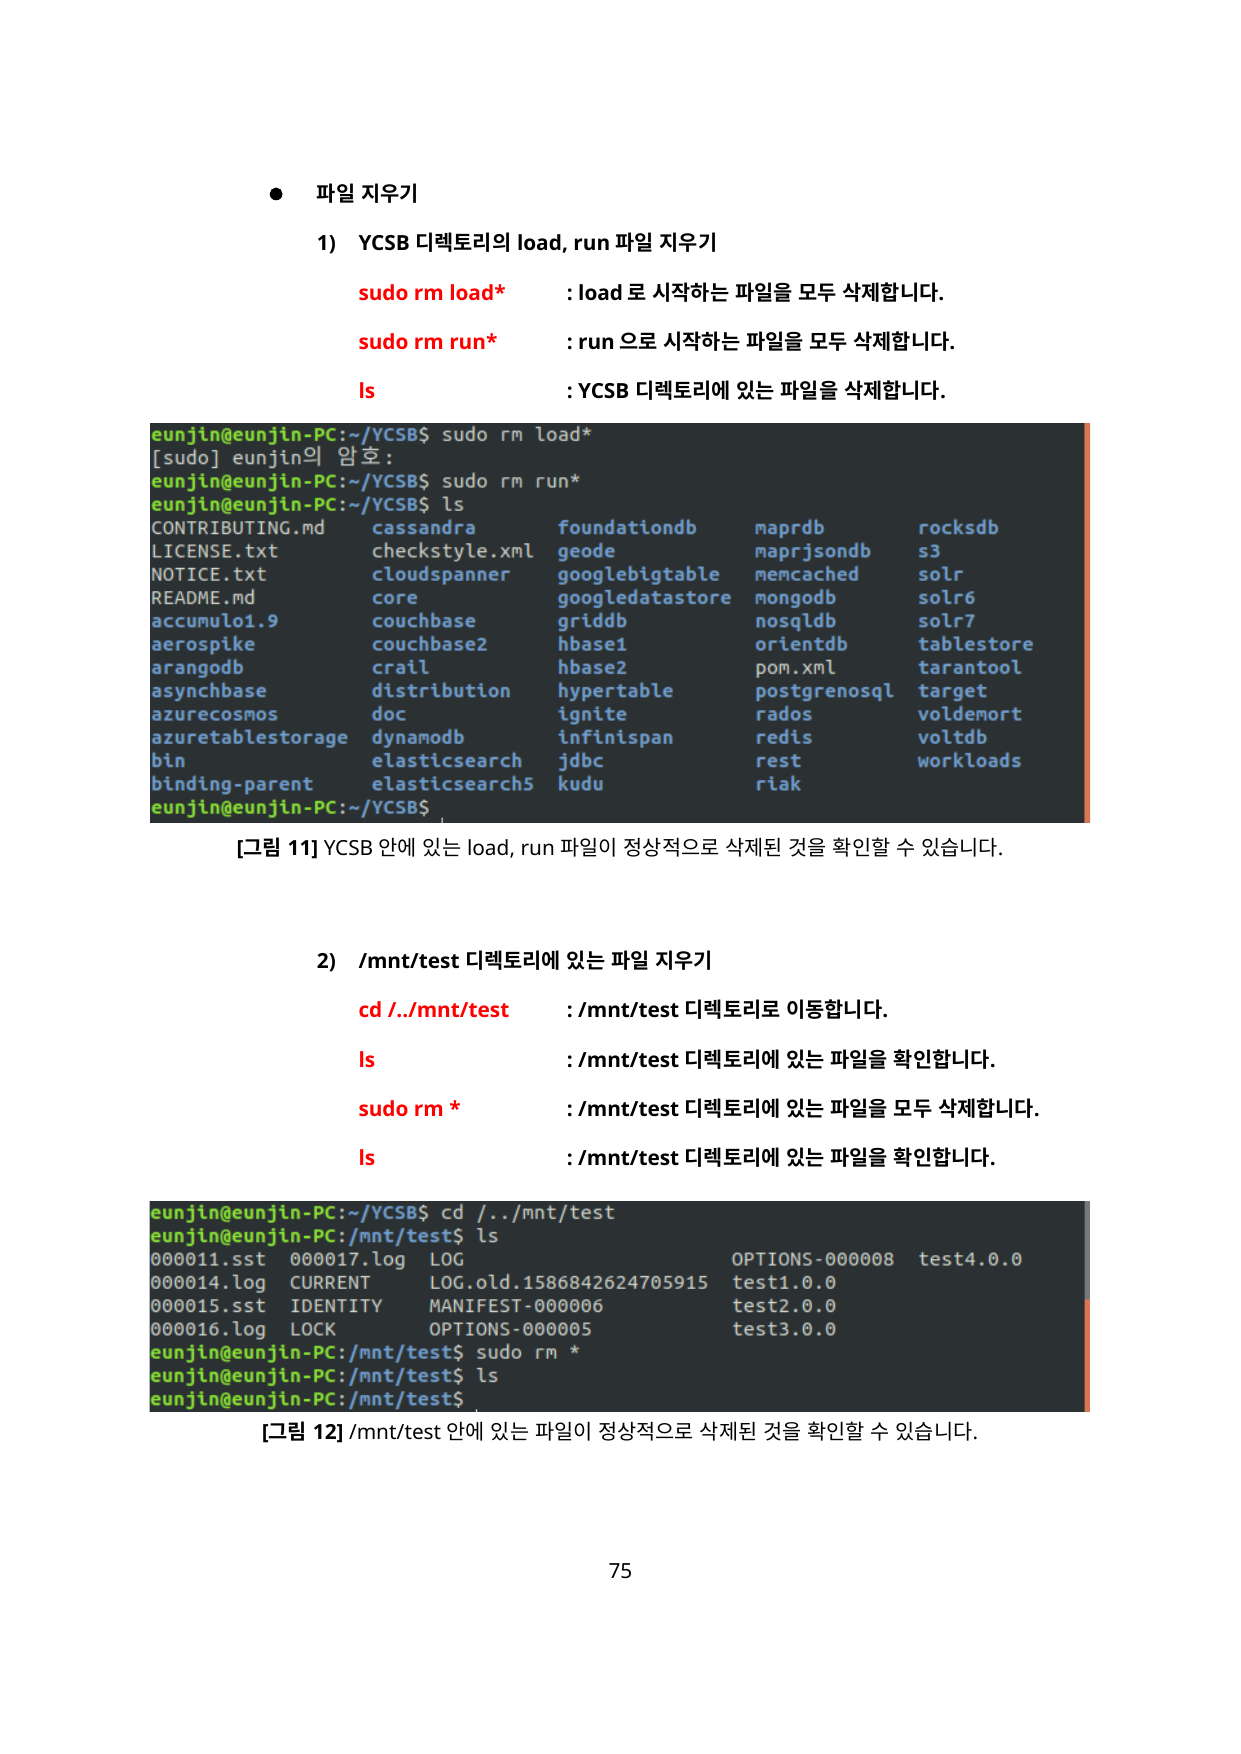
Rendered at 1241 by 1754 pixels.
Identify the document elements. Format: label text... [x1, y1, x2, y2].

text ls : YCSB 디렉토리에 있는 파일을 삭제합니다. [358, 374, 1090, 405]
list /mnt/test 디렉토리에 있는 파일 지우기 [317, 944, 1090, 974]
text sudo rm run* : run으로 시작하는 파일을 모두 삭제합니다. [358, 325, 1090, 356]
picture [150, 423, 1091, 823]
list YCSB 디렉토리의 load, run 파일 지우기 [317, 226, 1090, 257]
text sudo rm * : /mnt/test 디렉토리에 있는 파일을 모두 삭제합니다. [358, 1092, 1090, 1122]
text ls : /mnt/test 디렉토리에 있는 파일을 확인합니다. [358, 1142, 1090, 1172]
picture [149, 1201, 1090, 1412]
text cd /../mnt/test : /mnt/test 디렉토리로 이동합니다. [358, 993, 1090, 1024]
text sudo rm load* : load로 시작하는 파일을 모두 삭제합니다. [358, 276, 1090, 306]
list 파일 지우기 [233, 177, 1090, 207]
text ls : /mnt/test 디렉토리에 있는 파일을 확인합니다. [358, 1043, 1090, 1073]
